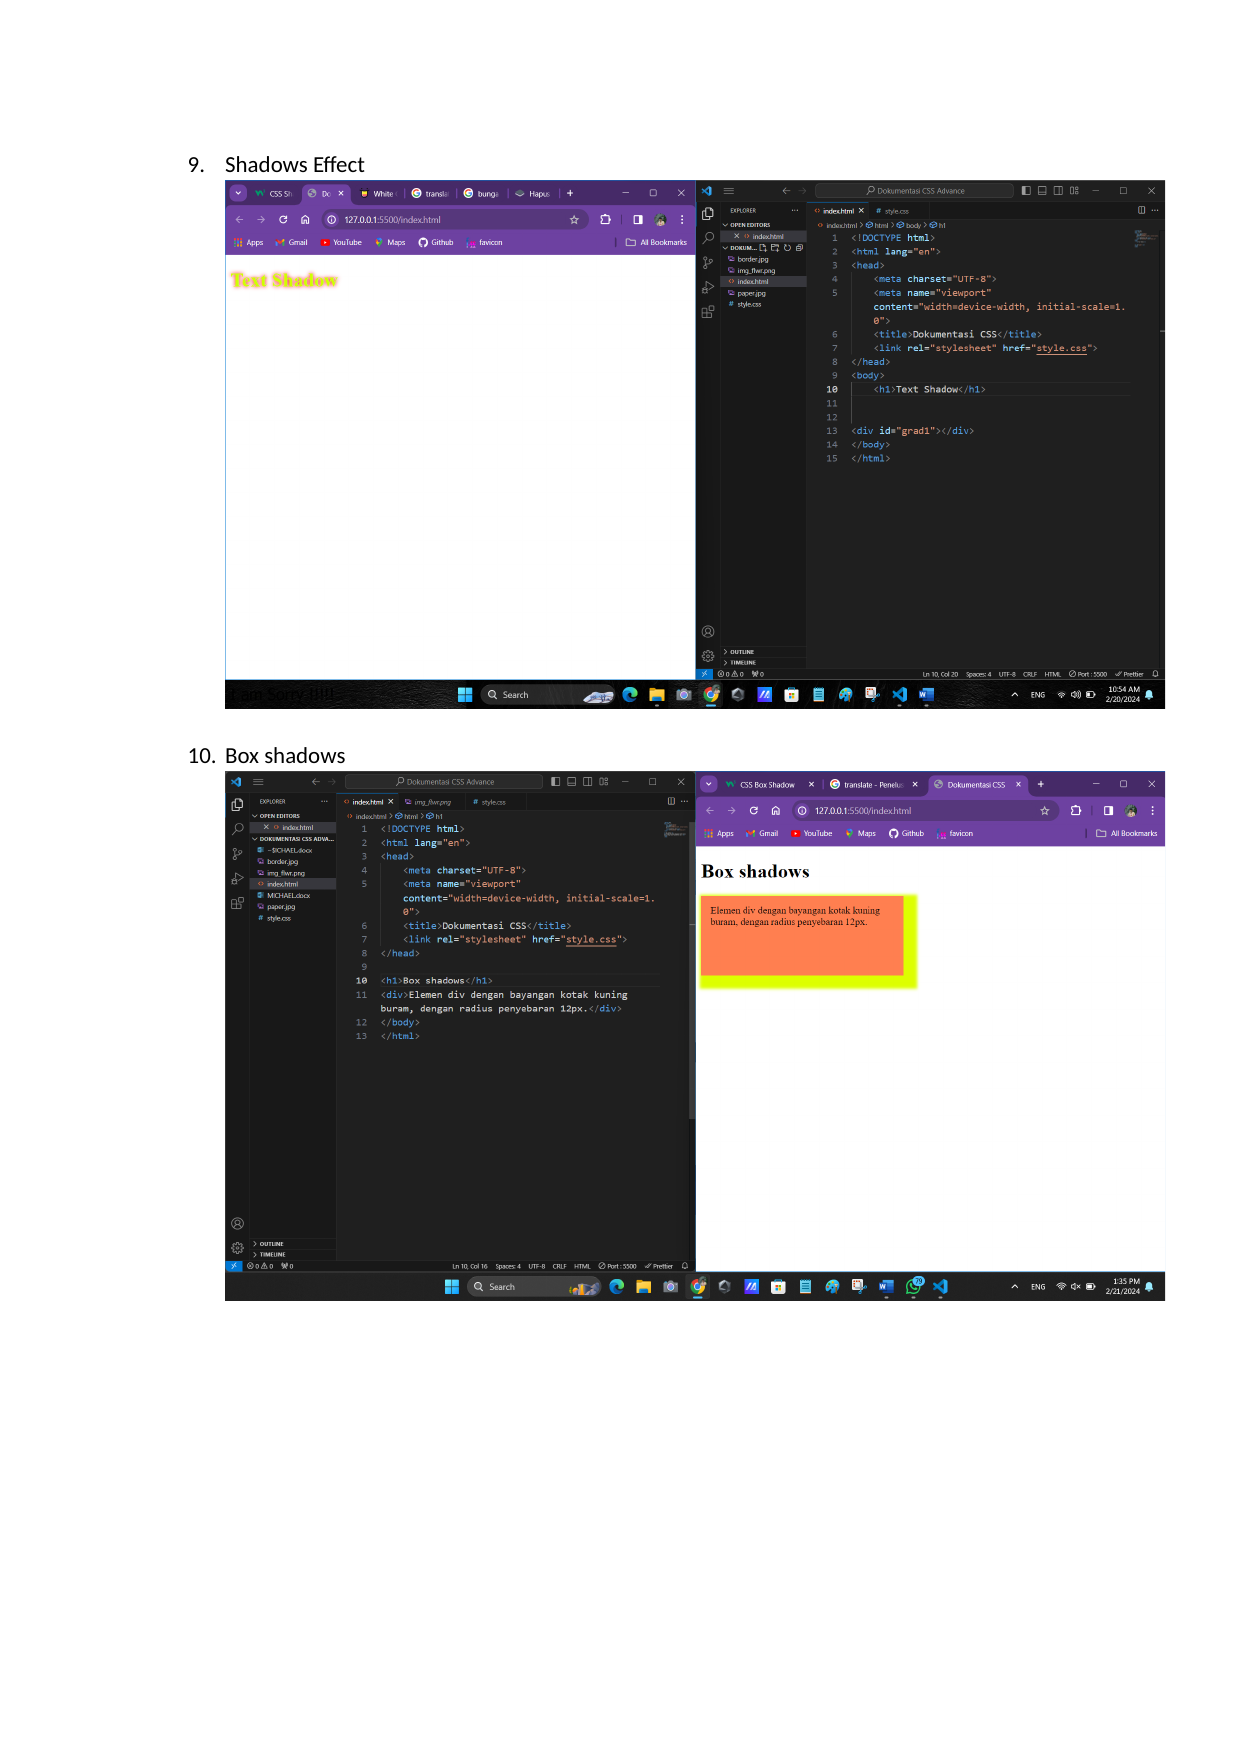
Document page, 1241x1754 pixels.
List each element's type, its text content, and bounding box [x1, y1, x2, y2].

picture [225, 771, 1166, 1301]
picture [225, 180, 1166, 709]
